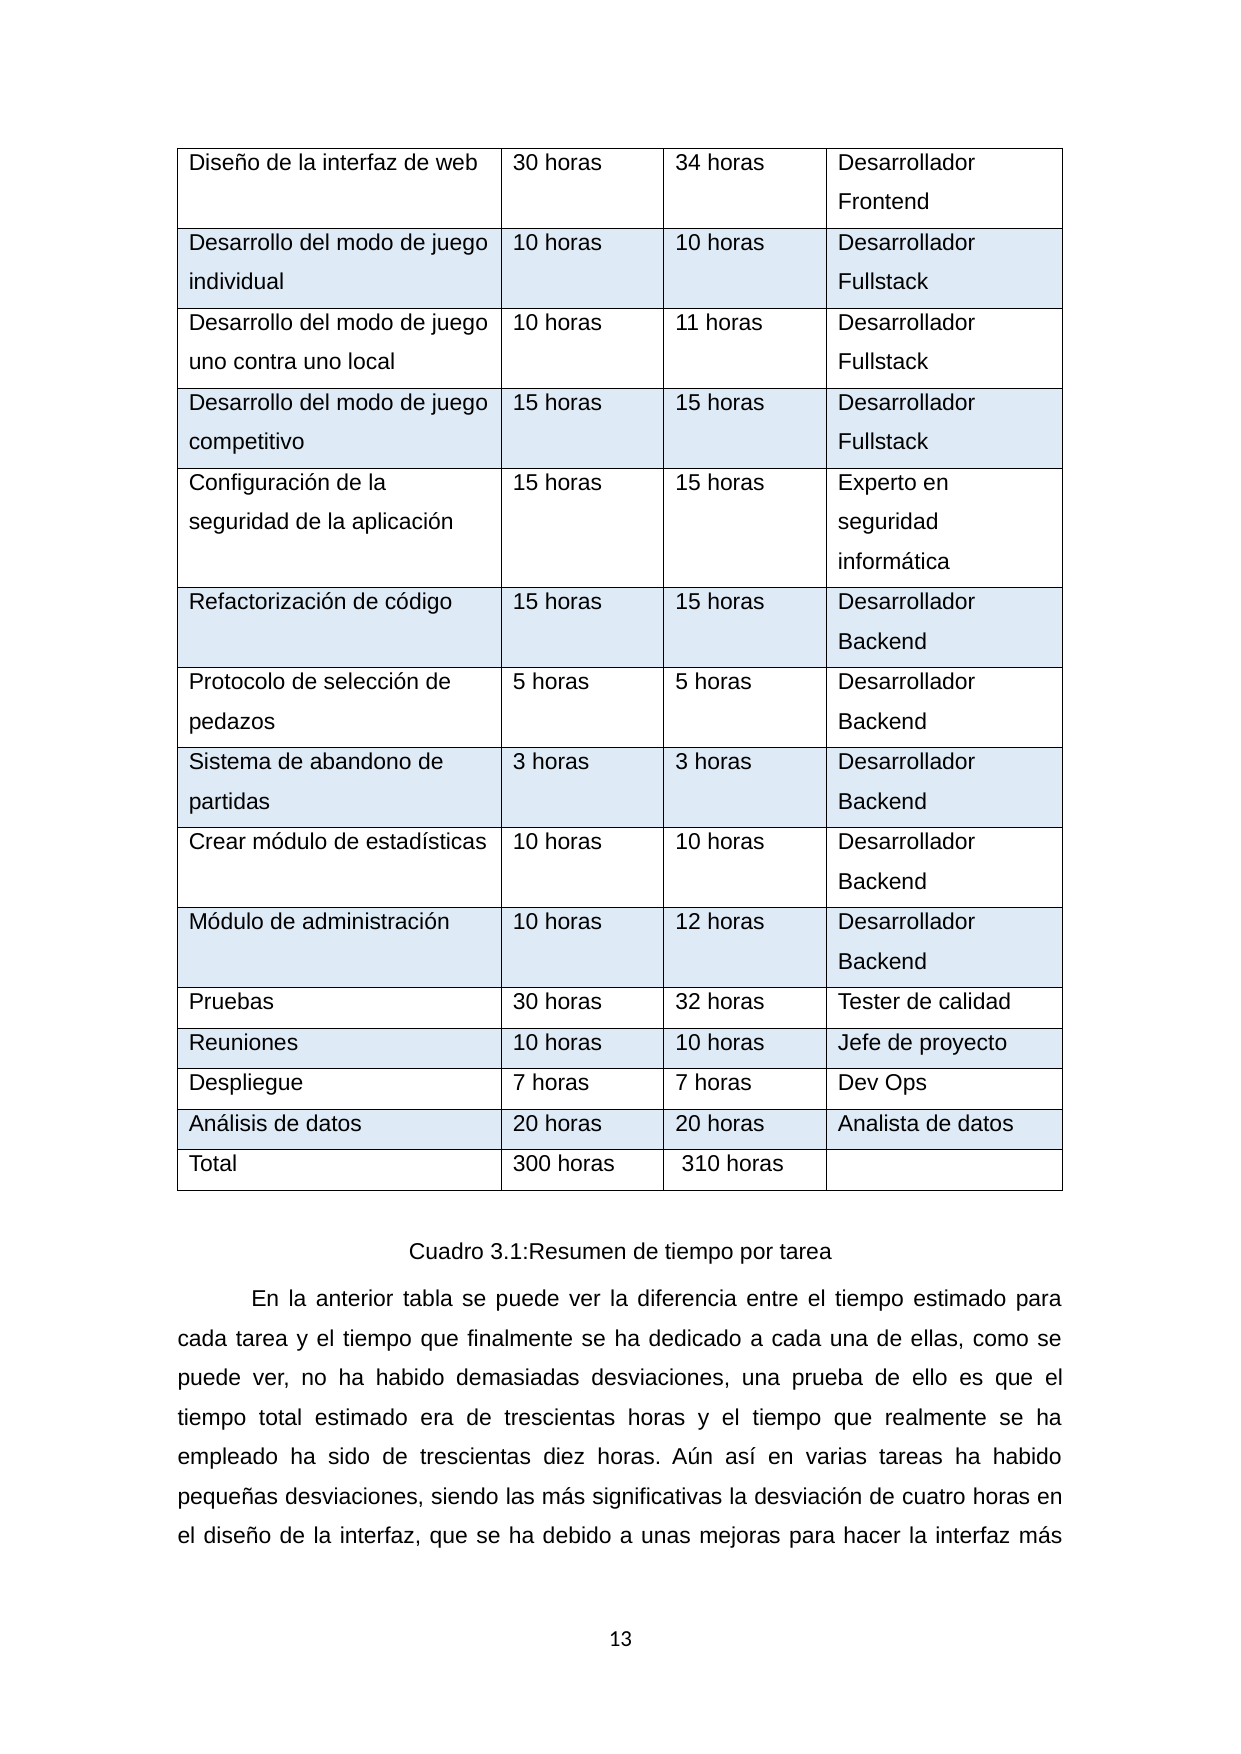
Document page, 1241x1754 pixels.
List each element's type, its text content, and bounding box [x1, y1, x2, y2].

table_cell 12 horas [664, 908, 826, 987]
table_cell 3 horas [664, 748, 826, 827]
table_cell Desarrollador Backend [827, 668, 1062, 747]
table_cell 10 horas [502, 1029, 663, 1068]
table_cell Desarrollador Fullstack [827, 309, 1062, 388]
table_cell Despliegue [178, 1069, 501, 1109]
table_cell Refactorización de código [178, 588, 501, 667]
table_cell Módulo de administración [178, 908, 501, 987]
table_cell Total [178, 1150, 501, 1190]
table_cell Desarrollador Fullstack [827, 229, 1062, 308]
table_cell Experto en seguridad informática [827, 469, 1062, 587]
table_cell Configuración de la seguridad de la aplicación [178, 469, 501, 587]
table_cell Desarrollador Backend [827, 908, 1062, 987]
table_cell [827, 1150, 1062, 1190]
table_cell 310 horas [664, 1150, 826, 1190]
table_cell Desarrollador Fullstack [827, 389, 1062, 468]
table_cell 32 horas [664, 988, 826, 1028]
table_cell 300 horas [502, 1150, 663, 1190]
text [177, 1285, 1063, 1548]
table_cell 15 horas [664, 469, 826, 587]
table_cell 10 horas [664, 1029, 826, 1068]
table_cell 5 horas [502, 668, 663, 747]
table_cell 7 horas [664, 1069, 826, 1109]
table_cell 34 horas [664, 149, 826, 228]
table_cell Desarrollo del modo de juego competitivo [178, 389, 501, 468]
table_cell 15 horas [664, 389, 826, 468]
table_cell Sistema de abandono de partidas [178, 748, 501, 827]
table_cell Desarrollador Frontend [827, 149, 1062, 228]
table_cell 15 horas [664, 588, 826, 667]
table_cell 7 horas [502, 1069, 663, 1109]
table_cell 20 horas [502, 1110, 663, 1149]
table_cell Desarrollo del modo de juego uno contra uno local [178, 309, 501, 388]
table_cell 10 horas [502, 229, 663, 308]
table_cell Dev Ops [827, 1069, 1062, 1109]
table_cell Desarrollador Backend [827, 748, 1062, 827]
table_cell Protocolo de selección de pedazos [178, 668, 501, 747]
table_cell Pruebas [178, 988, 501, 1028]
table_cell Tester de calidad [827, 988, 1062, 1028]
table_cell 20 horas [664, 1110, 826, 1149]
table_cell 5 horas [664, 668, 826, 747]
table_cell 10 horas [502, 828, 663, 907]
table_cell 30 horas [502, 988, 663, 1028]
table_cell 15 horas [502, 588, 663, 667]
table_cell 15 horas [502, 469, 663, 587]
table_cell Crear módulo de estadísticas [178, 828, 501, 907]
table_cell Desarrollador Backend [827, 588, 1062, 667]
table_cell 10 horas [664, 828, 826, 907]
table_cell Diseño de la interfaz de web [178, 149, 501, 228]
table_cell 3 horas [502, 748, 663, 827]
table_cell 11 horas [664, 309, 826, 388]
text Cuadro 3.1:Resumen de tiempo por tarea [177, 1238, 1063, 1264]
table_cell Analista de datos [827, 1110, 1062, 1149]
table_cell 10 horas [664, 229, 826, 308]
table_cell Desarrollo del modo de juego individual [178, 229, 501, 308]
table_cell 10 horas [502, 309, 663, 388]
table_cell Jefe de proyecto [827, 1029, 1062, 1068]
table_cell Análisis de datos [178, 1110, 501, 1149]
table_cell 30 horas [502, 149, 663, 228]
table_cell Desarrollador Backend [827, 828, 1062, 907]
table_cell 10 horas [502, 908, 663, 987]
table_cell 15 horas [502, 389, 663, 468]
table_cell Reuniones [178, 1029, 501, 1068]
